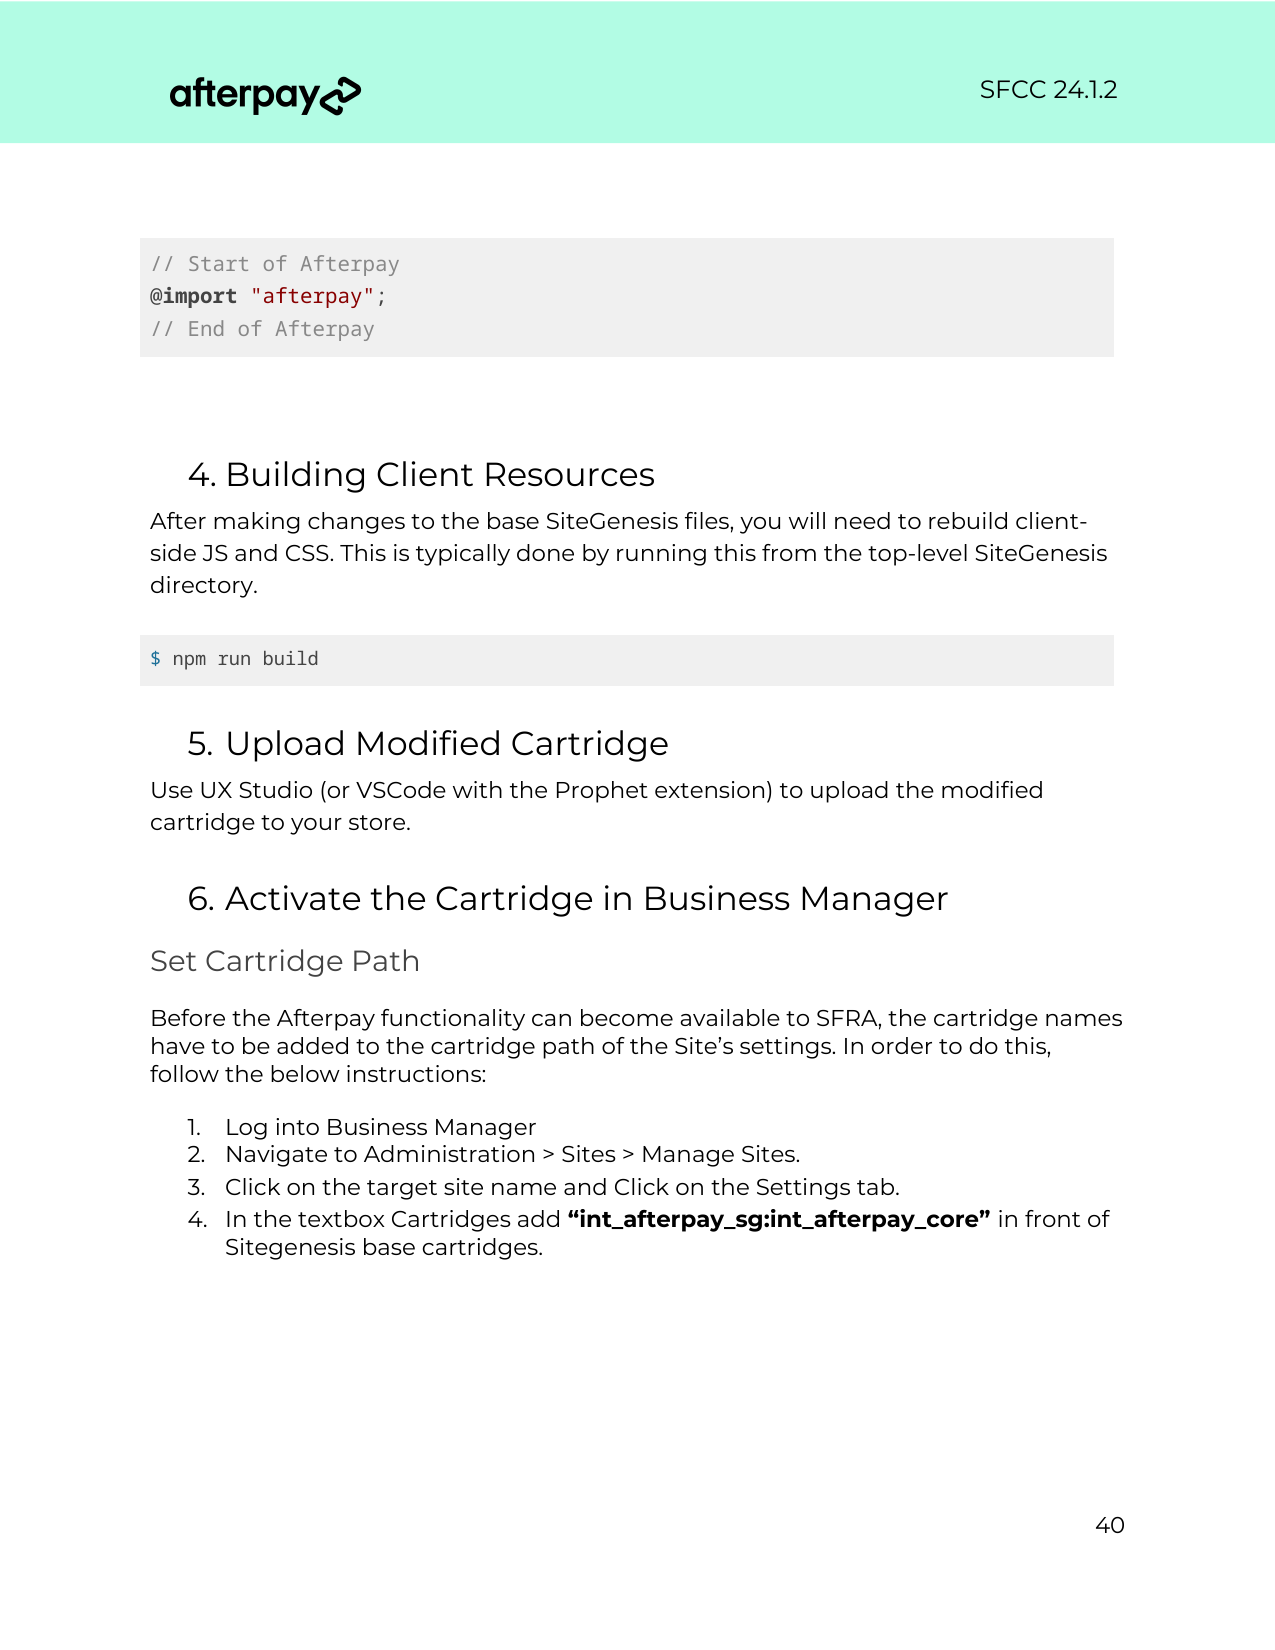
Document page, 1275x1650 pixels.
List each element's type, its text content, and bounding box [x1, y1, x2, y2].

subtitle Building Client Resources [187, 454, 1125, 494]
text Use UX Studio (or VSCode with the Prophet extension) to upload the modified cartridge to your store. [150, 776, 1125, 836]
table_header $ npm run build [140, 635, 1114, 686]
text Before the Afterpay functionality can become available to SFRA, the cartridge names have to be added to the cartridge path of the Site’s settings. In order to do this, follow the below instructions: [150, 1004, 1125, 1088]
picture [134, 48, 397, 144]
subtitle Upload Modified Cartridge [187, 723, 1125, 764]
list Log into Business Manager [187, 1113, 1125, 1141]
table_header // Start of Afterpay @import "afterpay"; // End of Afterpay [140, 238, 1114, 357]
text After making changes to the base SiteGenesis files, you will need to rebuild client-side JS and CSS. This is typically done by running this from the top-level SiteGenesis directory. [150, 507, 1125, 599]
subtitle Set Cartridge Path [150, 943, 1125, 979]
list In the textbox Cartridges add “int_afterpay_sg:int_afterpay_core” in front of Sitegenesis base cartridges. [187, 1205, 1125, 1261]
list Navigate to Administration > Sites > Manage Sites. [187, 1141, 1125, 1168]
subtitle Activate the Cartridge in Business Manager [187, 878, 1125, 918]
list Click on the target site name and Click on the Settings tab. [187, 1173, 1125, 1201]
